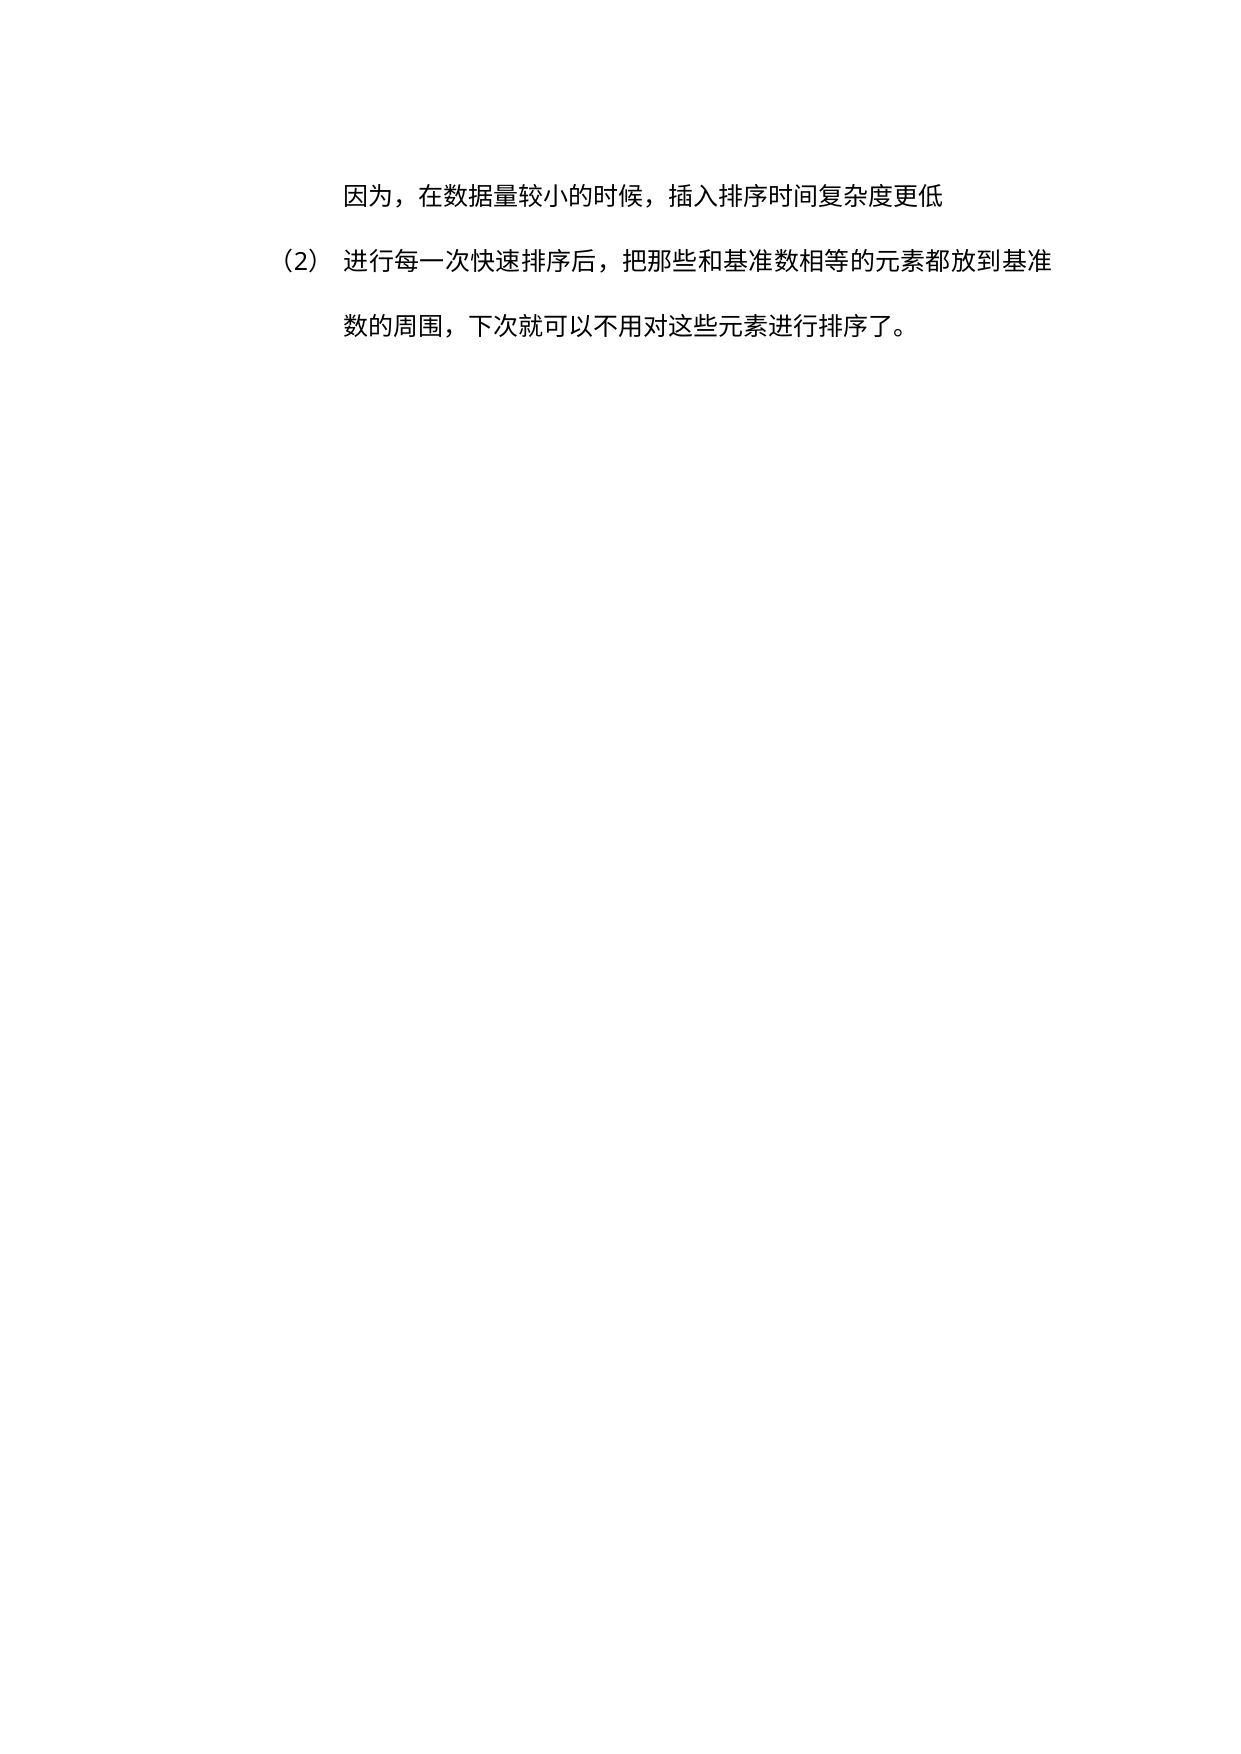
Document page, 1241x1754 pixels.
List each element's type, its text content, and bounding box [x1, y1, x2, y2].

list 因为，在数据量较小的时候，插入排序时间复杂度更低 [344, 162, 1053, 227]
list 进行每一次快速排序后，把那些和基准数相等的元素都放到基准数的周围，下次就可以不用对这些元素进行排序了。 [269, 227, 1053, 357]
